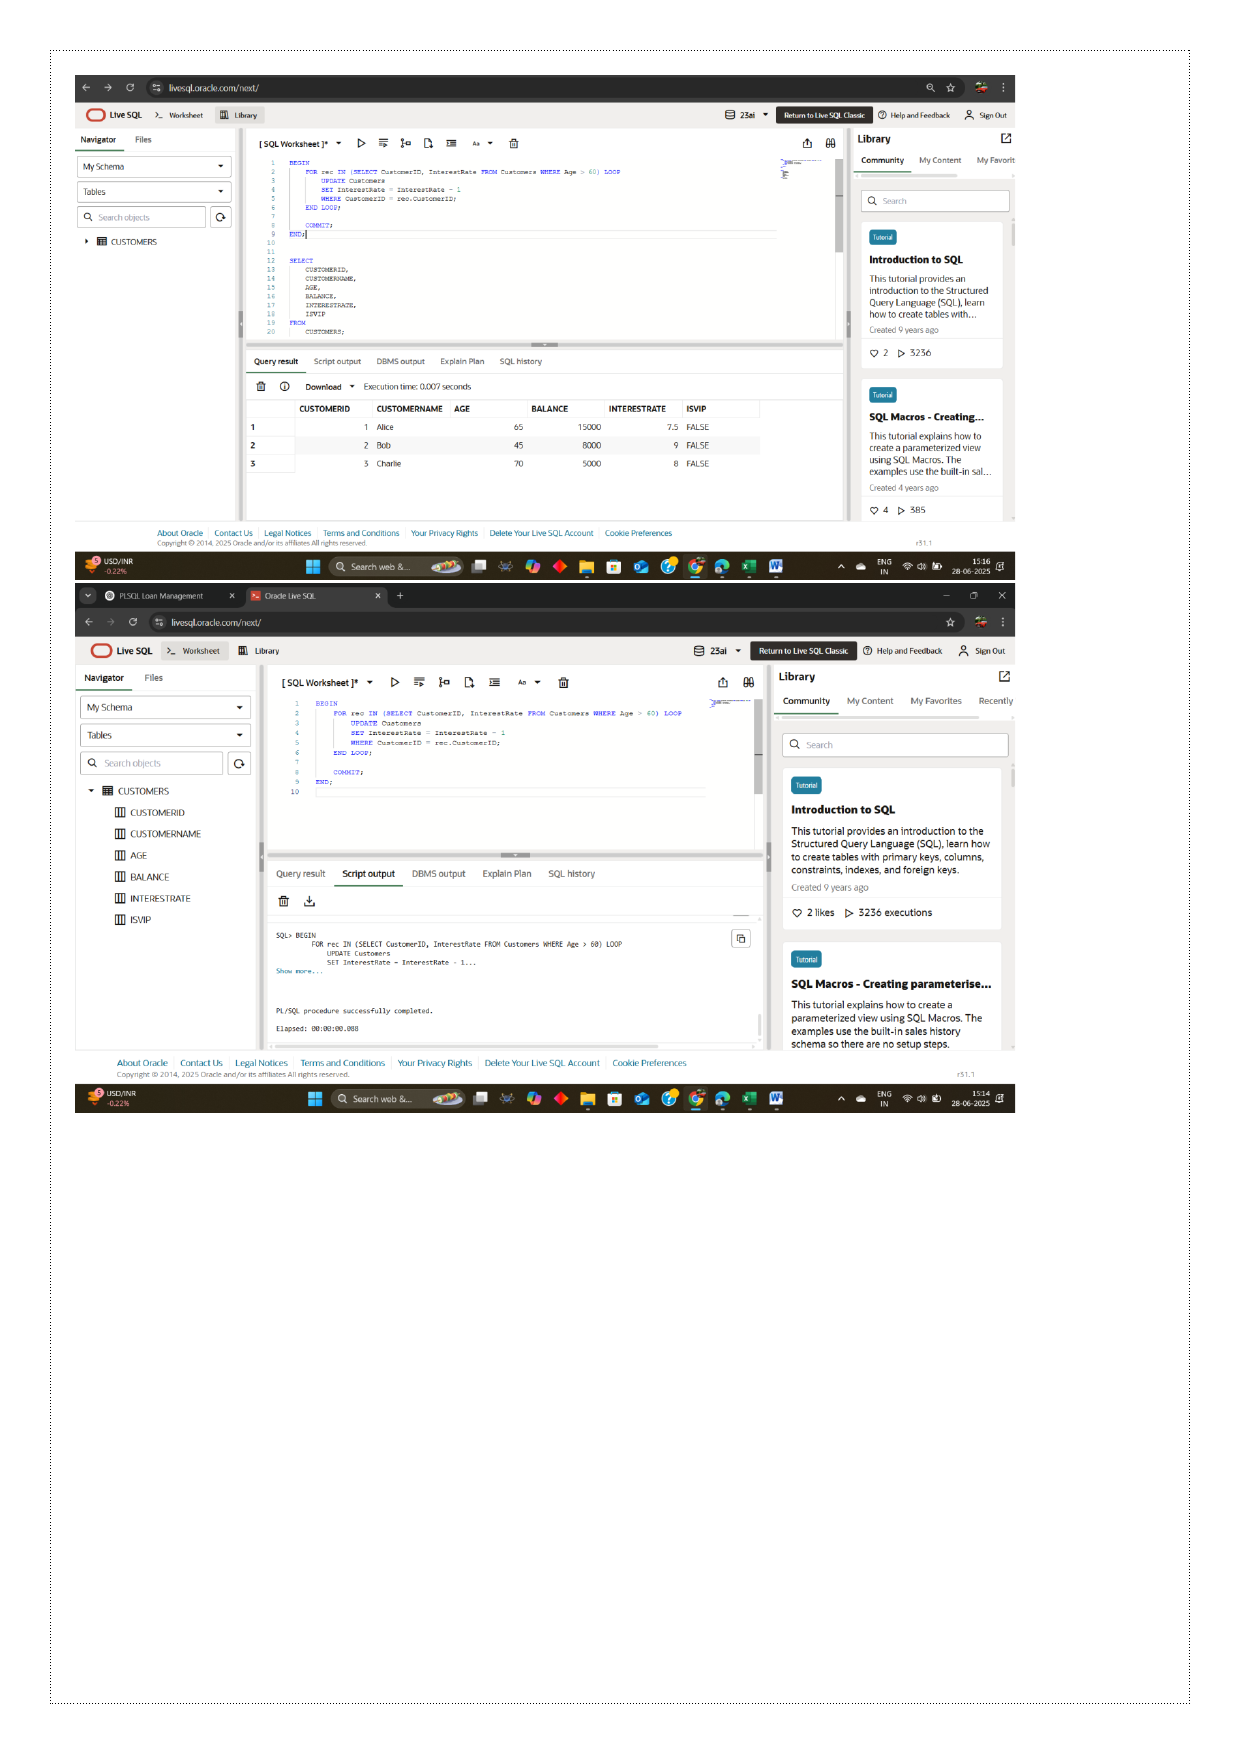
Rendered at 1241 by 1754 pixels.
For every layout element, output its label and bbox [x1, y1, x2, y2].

picture [75, 75, 1016, 580]
picture [75, 583, 1016, 1113]
